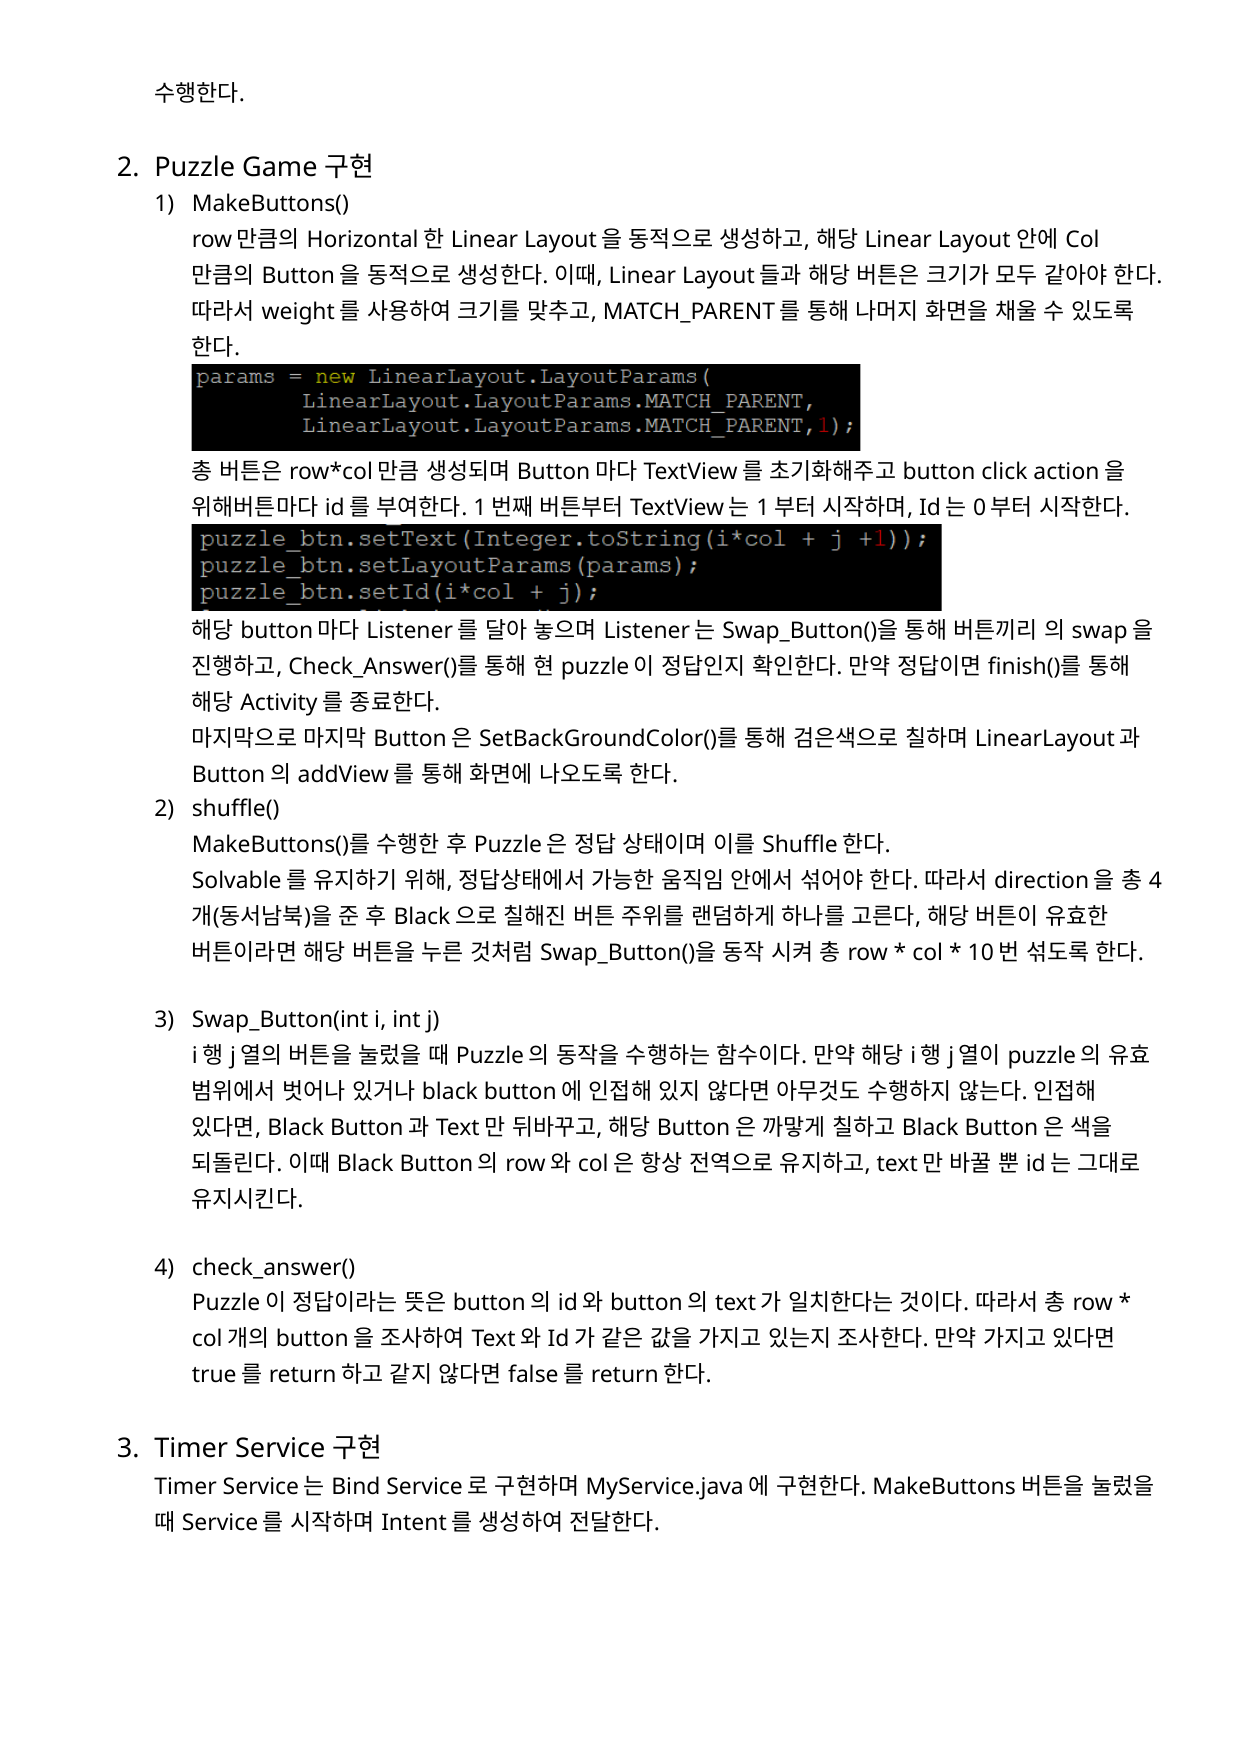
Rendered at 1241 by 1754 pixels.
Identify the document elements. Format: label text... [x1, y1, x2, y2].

list row만큼의 Horizontal한 Linear Layout을 동적으로 생성하고, 해당 Linear Layout 안에 Col만큼의 Button을 동적으로 생성한다. 이때, Linear Layout들과 해당 버튼은 크기가 모두 같아야 한다. 따라서 weight를 사용하여 크기를 맞추고, MATCH_PARENT를 통해 나머지 화면을 채울 수 있도록 한다. [192, 221, 1165, 362]
list check_answer() [154, 1250, 1165, 1282]
text i행 j열의 버튼을 눌렀을 때 Puzzle의 동작을 수행하는 함수이다. 만약 해당 i행 j열이 puzzle의 유효 범위에서 벗어나 있거나 black button에 인접해 있지 않다면 아무것도 수행하지 않는다. 인접해 있다면, Black Button과 Text만 뒤바꾸고, 해당 Button은 까맣게 칠하고 Black Button은 색을 되돌린다. 이때 Black Button의 row와 col은 항상 전역으로 유지하고, text만 바꿀 뿐 id는 그대로 유지시킨다. [192, 1037, 1165, 1214]
list 마지막으로 마지막 Button은 SetBackGroundColor()를 통해 검은색으로 칠하며 LinearLayout과 Button의 addView를 통해 화면에 나오도록 한다. [192, 720, 1165, 789]
list Swap_Button(int i, int j) [154, 1003, 1165, 1034]
text Puzzle이 정답이라는 뜻은 button의 id와 button의 text가 일치한다는 것이다. 따라서 총 row * col개의 button을 조사하여 Text와 Id가 같은 값을 가지고 있는지 조사한다. 만약 가지고 있다면 true를 return하고 같지 않다면 false를 return한다. [192, 1284, 1165, 1389]
list Solvable를 유지하기 위해, 정답상태에서 가능한 움직임 안에서 섞어야 한다. 따라서 direction을 총 4개(동서남북)을 준 후 Black으로 칠해진 버튼 주위를 랜덤하게 하나를 고른다, 해당 버튼이 유효한 버튼이라면 해당 버튼을 누른 것처럼 Swap_Button()을 동작 시켜 총 row * col * 10번 섞도록 한다. [192, 862, 1165, 967]
list 해당 button마다 Listener를 달아 놓으며 Listener는 Swap_Button()을 통해 버튼끼리 의 swap을 진행하고, Check_Answer()를 통해 현 puzzle이 정답인지 확인한다. 만약 정답이면 finish()를 통해 해당 Activity를 종료한다. [192, 612, 1165, 717]
picture [191, 364, 861, 451]
list MakeButtons()를 수행한 후 Puzzle은 정답 상태이며 이를 Shuffle한다. [192, 826, 1165, 859]
list Timer Service는 Bind Service로 구현하며 MyService.java에 구현한다. MakeButtons 버튼을 눌렀을 때 Service를 시작하며 Intent를 생성하여 전달한다. [154, 1468, 1165, 1537]
list 총 버튼은 row*col만큼 생성되며 Button마다 TextView를 초기화해주고 button click action을 위해버튼마다 id를 부여한다. 1번째 버튼부터 TextView는 1부터 시작하며, Id는 0부터 시작한다. [192, 452, 1165, 522]
list shuffle() [154, 792, 1165, 823]
list Timer Service 구현 [117, 1426, 1165, 1465]
list MakeButtons() [154, 187, 1165, 218]
list Puzzle Game 구현 [117, 145, 1165, 184]
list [154, 75, 1165, 108]
picture [191, 524, 942, 611]
